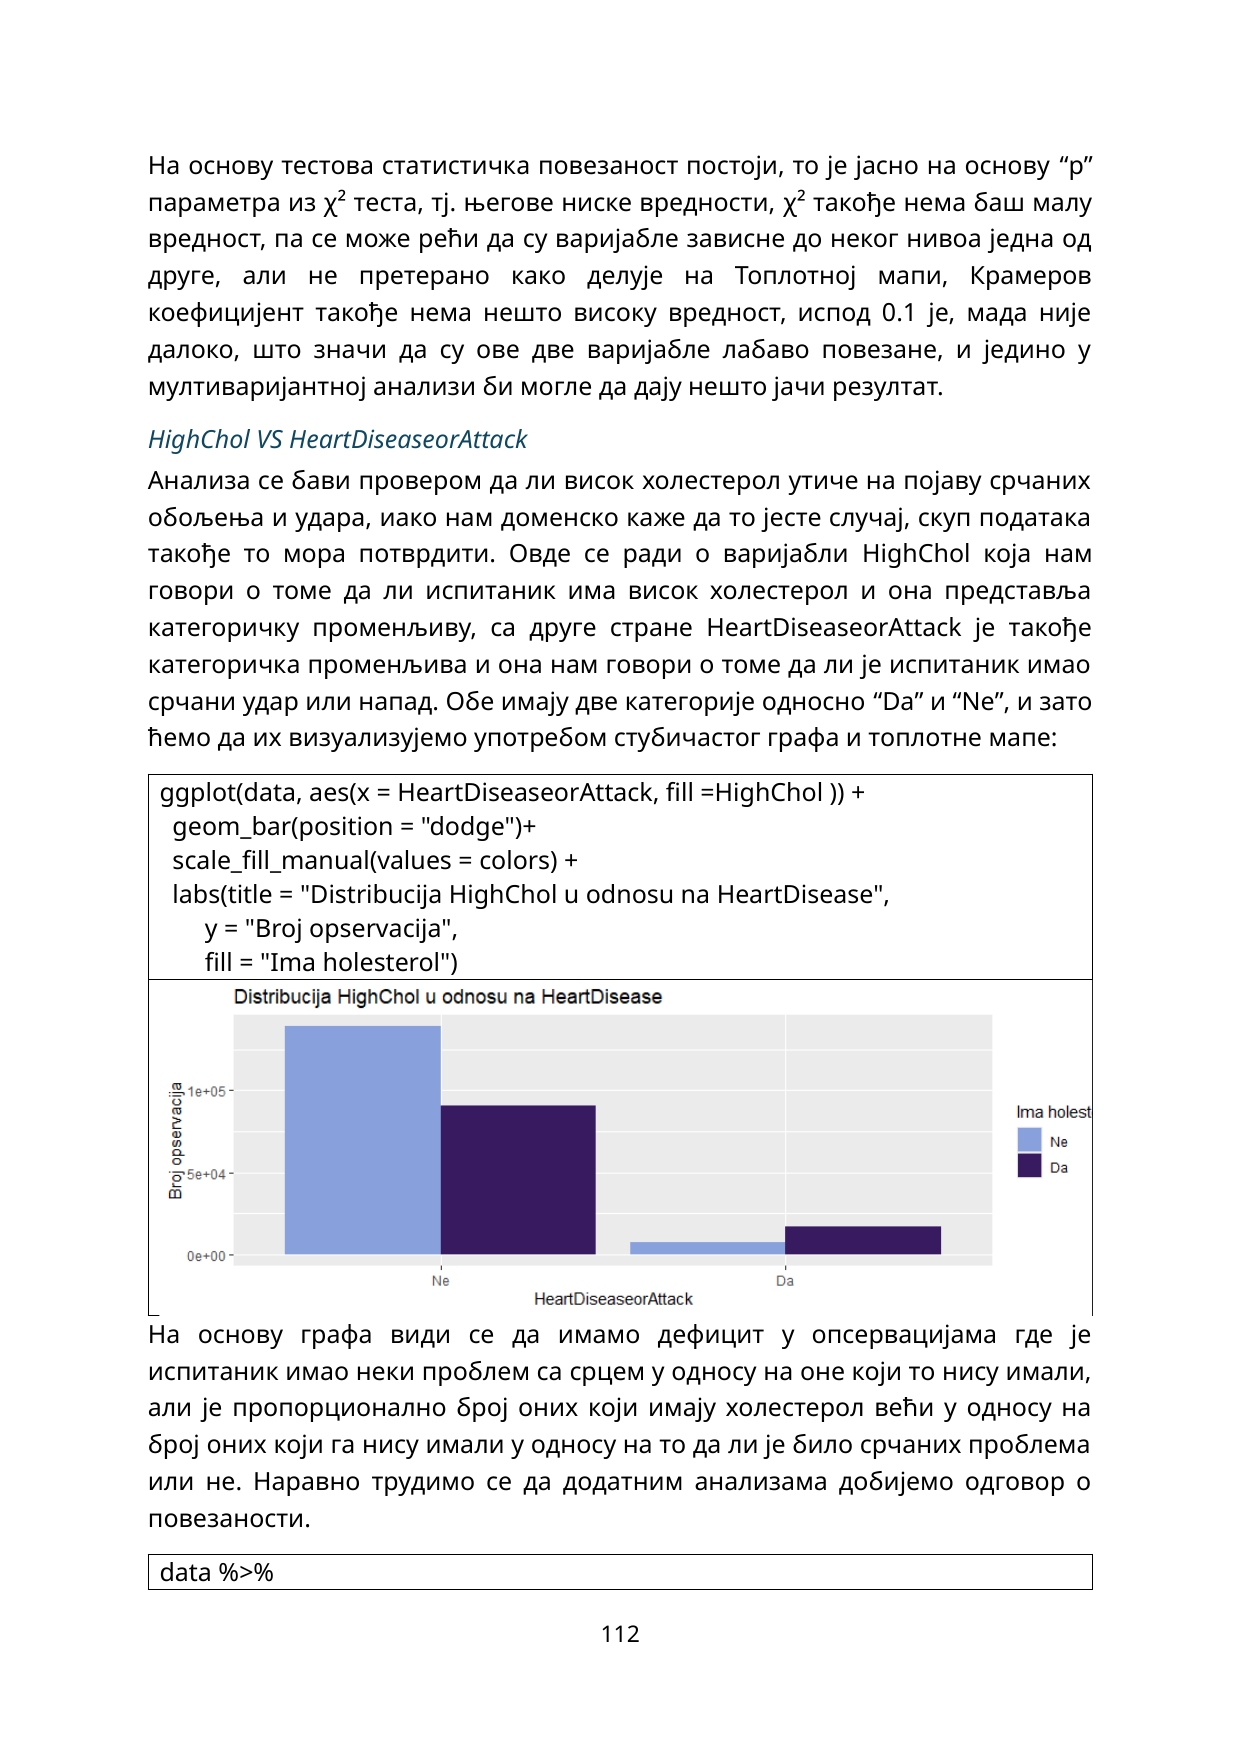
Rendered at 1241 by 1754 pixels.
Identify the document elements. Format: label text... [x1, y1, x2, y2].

table_cell [149, 980, 159, 1315]
picture [159, 980, 1093, 1316]
text На основу графа види се да имамо дефицит у опсервацијама где је испитаник имао неки проблем са срцем у односу на оне који то нису имали, али је пропорционално број оних који имају холестерол већи у односу на број оних који га нису имали у односу на то да ли је било срчаних проблема или не. Наравно трудимо се да додатним анализама добијемо одговор о повезаности. [148, 1316, 1093, 1534]
text На основу тестова статистичка повезаност постоји, то је јасно на основу “p” параметра из χ² теста, тј. његове ниске вредности, χ² такође нема баш малу вредност, па се може рећи да су варијабле зависне до неког нивоа једна од друге, али не претерано како делује на Топлотној мапи, Крамеров коефицијент такође нема нешто високу вредност, испод 0.1 је, мада није далоко, што значи да су ове две варијабле лабаво повезане, и једино у мултиваријантној анализи би могле да дају нешто јачи резултат. [148, 148, 1093, 402]
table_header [149, 1555, 1092, 1589]
text Анализа се бави провером да ли висок холестерол утиче на појаву срчаних обољења и удара, иако нам доменско каже да то јесте случај, скуп података такође то мора потврдити. Овде се ради о варијабли HighChol која нам говори о томе да ли испитаник има висок холестерол и она представља категоричку променљиву, са друге стране HeartDiseaseorAttack је такође категоричка променљива и она нам говори о томе да ли је испитаник имао срчани удар или напад. Обе имају две категорије односно “Da” и “Ne”, и зато ћемо да их визуализујемо употребом стубичастог графа и топлотне мапе: [148, 463, 1093, 754]
table_header ggplot(data, aes(x = HeartDiseaseorAttack, fill =HighChol )) + geom_bar(position = "dodge")+ scale_fill_manual(values = colors) + labs(title = "Distribucija HighChol u odnosu na HeartDisease", y = "Broj opservacija", fill = "Ima holesterol") [149, 775, 1092, 979]
subtitle HighChol VS HeartDiseaseorAttack [148, 422, 1093, 456]
